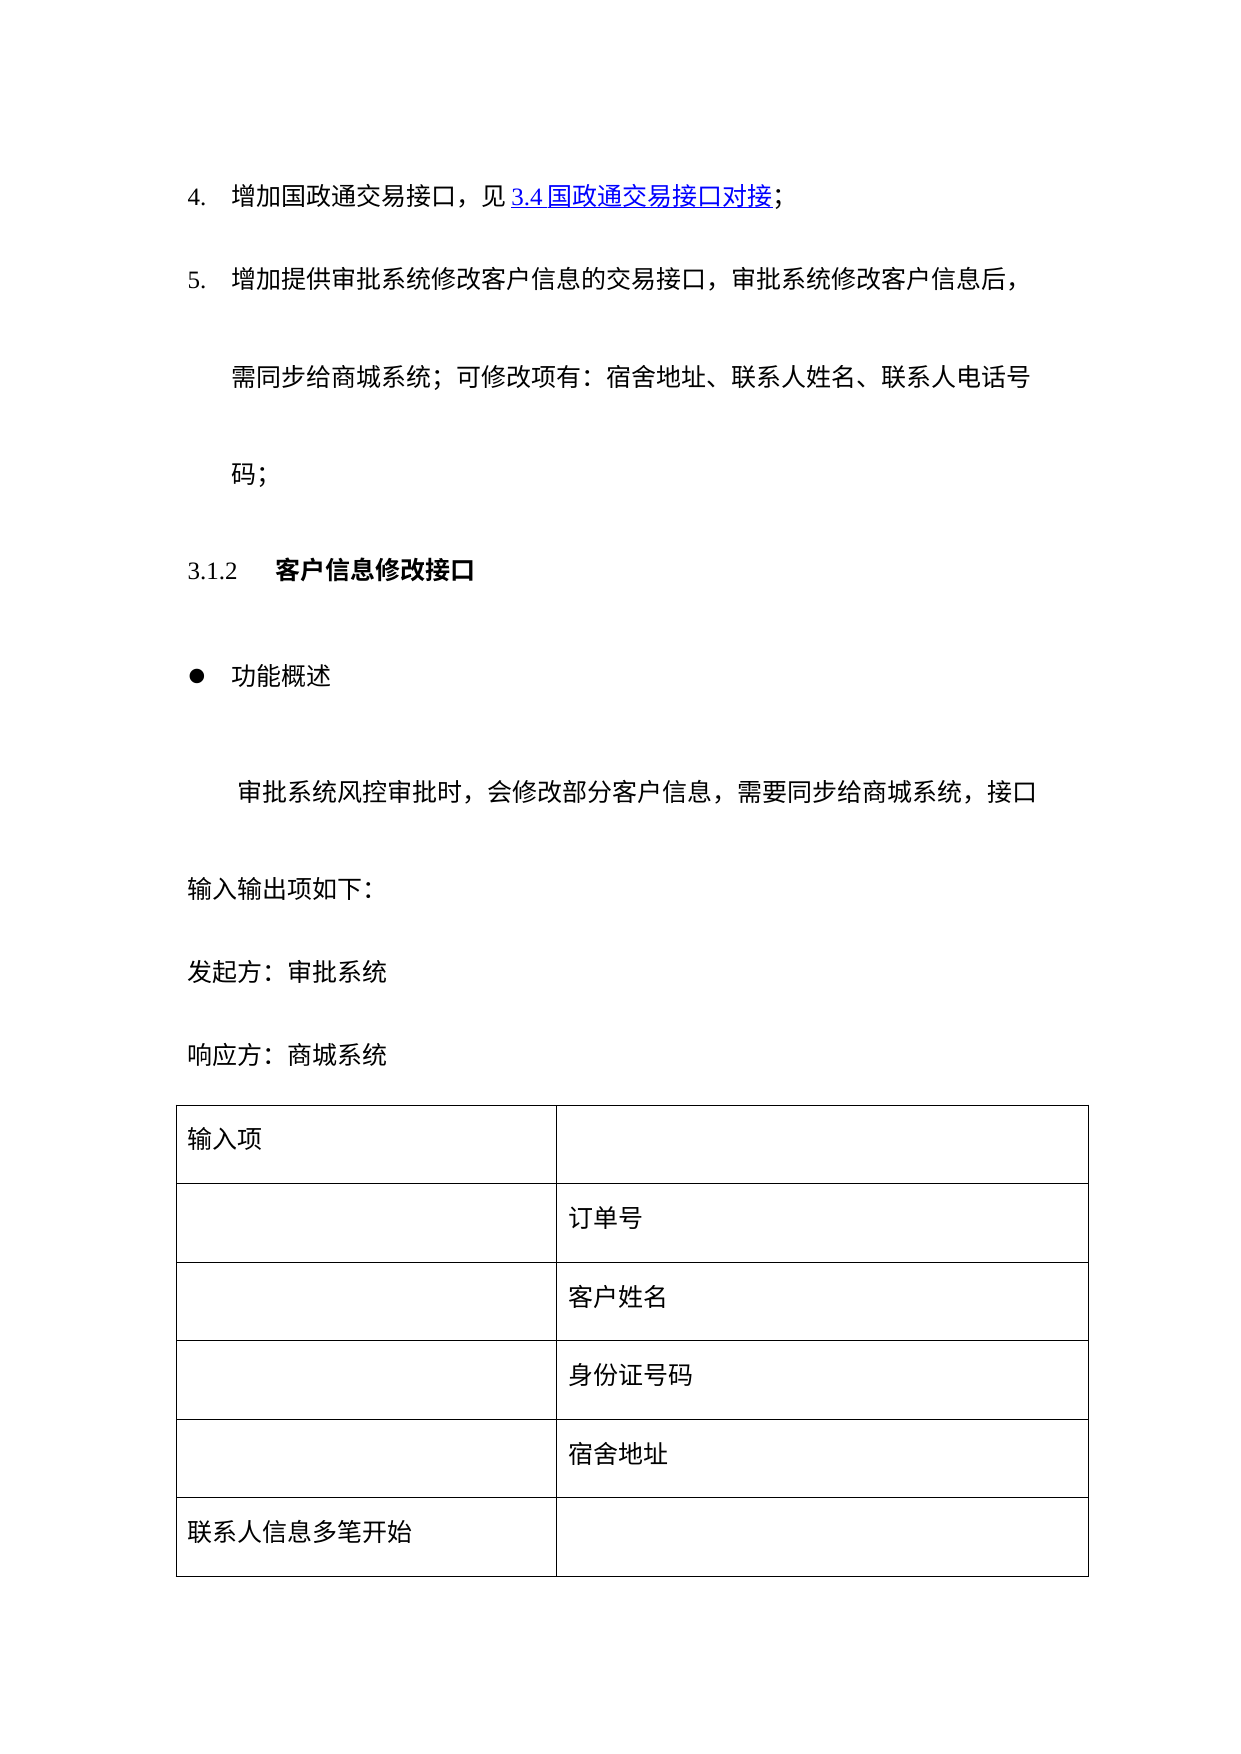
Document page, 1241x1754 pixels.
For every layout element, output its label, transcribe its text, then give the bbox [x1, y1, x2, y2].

table_cell 客户姓名 [557, 1263, 1088, 1340]
table_cell [177, 1184, 556, 1262]
table_cell [177, 1420, 556, 1497]
table_header [557, 1106, 1088, 1183]
table_cell 身份证号码 [557, 1341, 1088, 1419]
subtitle 功能概述 [187, 642, 1053, 707]
text 审批系统风控审批时，会修改部分客户信息，需要同步给商城系统，接口输入输出项如下： [187, 758, 1053, 920]
table_cell 宿舍地址 [557, 1420, 1088, 1497]
table_cell [557, 1498, 1088, 1576]
text 客户信息修改接口 [187, 550, 1053, 587]
text 发起方：审批系统 [187, 938, 1053, 1003]
list 增加国政通交易接口，见3.4国政通交易接口对接； [187, 162, 1053, 227]
table_cell 联系人信息多笔开始 [177, 1498, 556, 1576]
list 增加提供审批系统修改客户信息的交易接口，审批系统修改客户信息后，需同步给商城系统；可修改项有：宿舍地址、联系人姓名、联系人电话号码； [187, 245, 1053, 505]
text 响应方：商城系统 [187, 1021, 1053, 1086]
table_cell 订单号 [557, 1184, 1088, 1262]
table_cell [177, 1341, 556, 1419]
table_cell [177, 1263, 556, 1340]
table_header 输入项 [177, 1106, 556, 1183]
